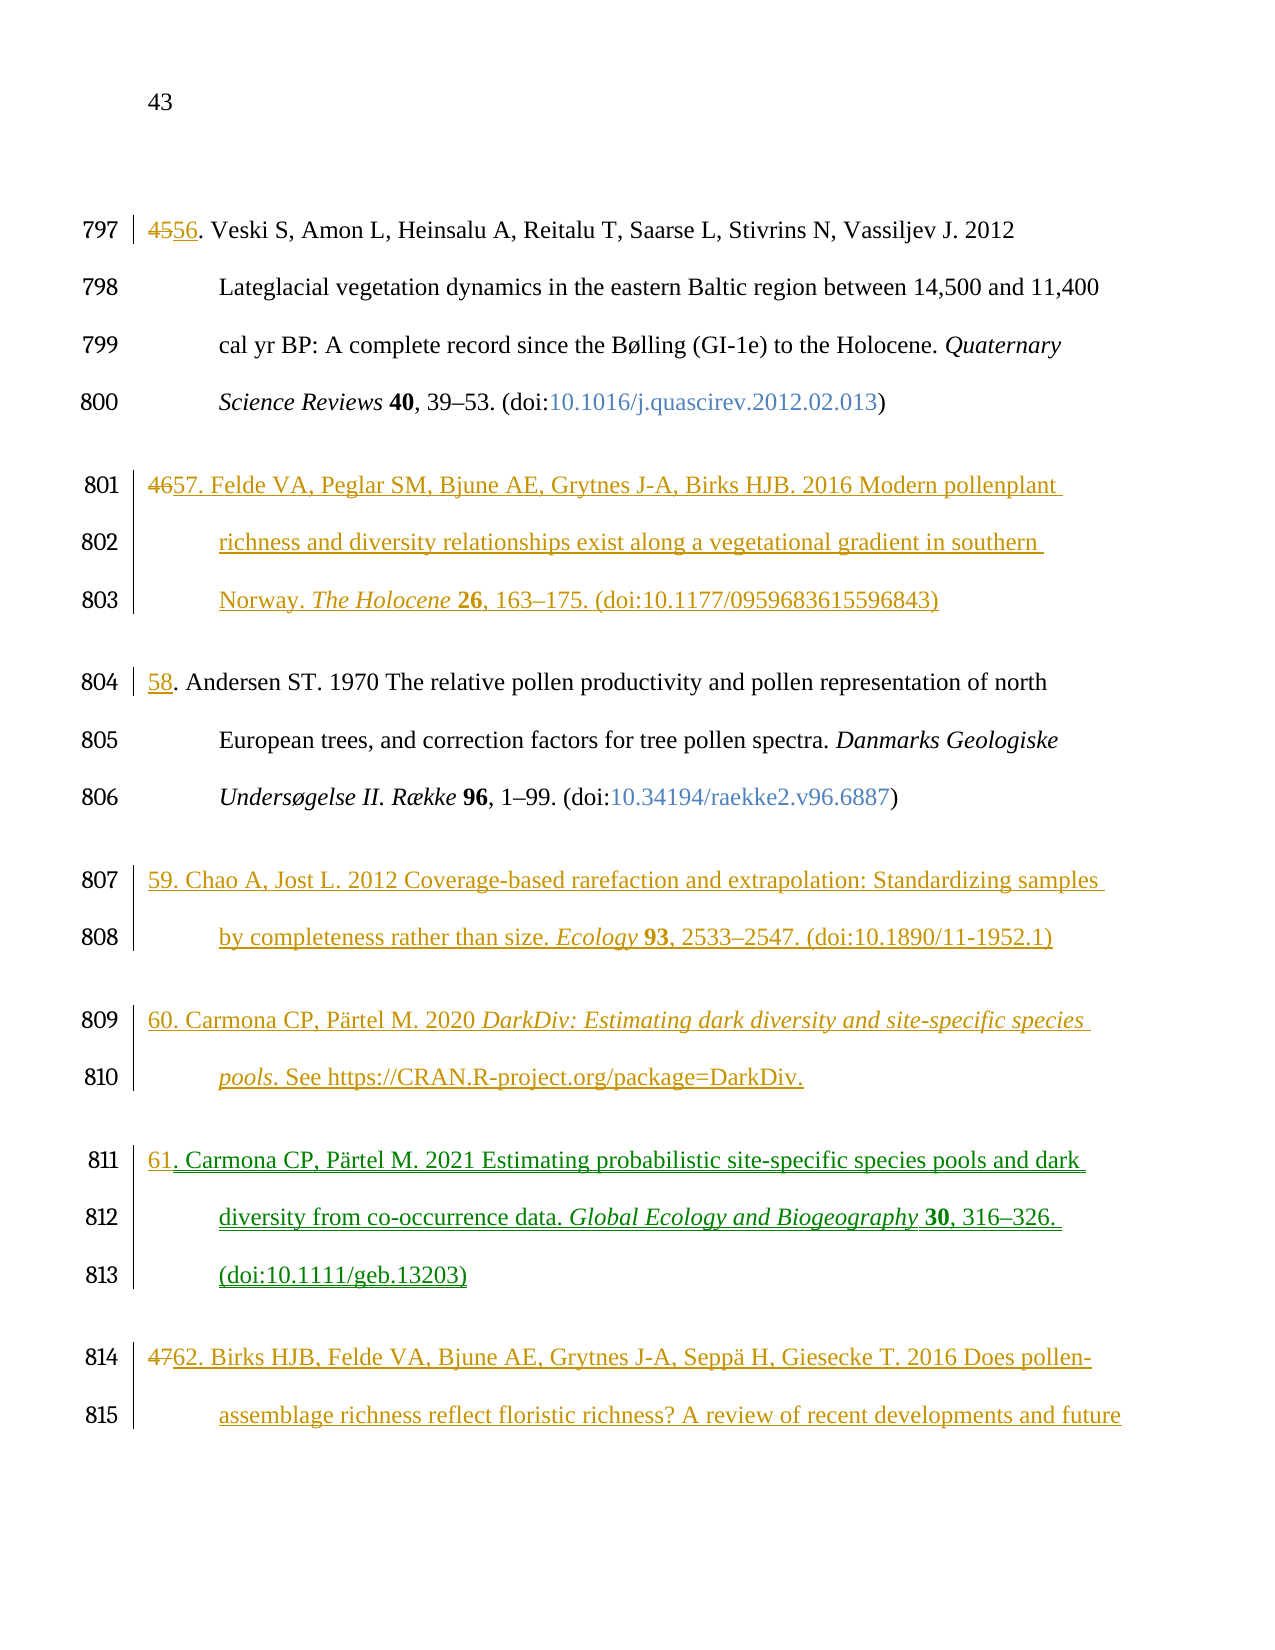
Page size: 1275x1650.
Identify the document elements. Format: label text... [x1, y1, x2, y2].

text . Veski S, Amon L, Heinsalu A, Reitalu T, Saarse L, Stivrins N, Vassiljev J. 2012 Lateglacial vegetation dynamics in the eastern Baltic region between 14,500 and 11,400 cal yr BP: A complete record since the Bølling (GI-1e) to the Holocene. Quaternary Science Reviews 40, 39–53. (doi:10.1016/j.quascirev.2012.02.013) [148, 215, 1127, 416]
text . Andersen ST. 1970 The relative pollen productivity and pollen representation of north European trees, and correction factors for tree pollen spectra. Danmarks Geologiske Undersøgelse II. Række 96, 1–99. (doi:10.34194/raekke2.v96.6887) [148, 667, 1127, 811]
